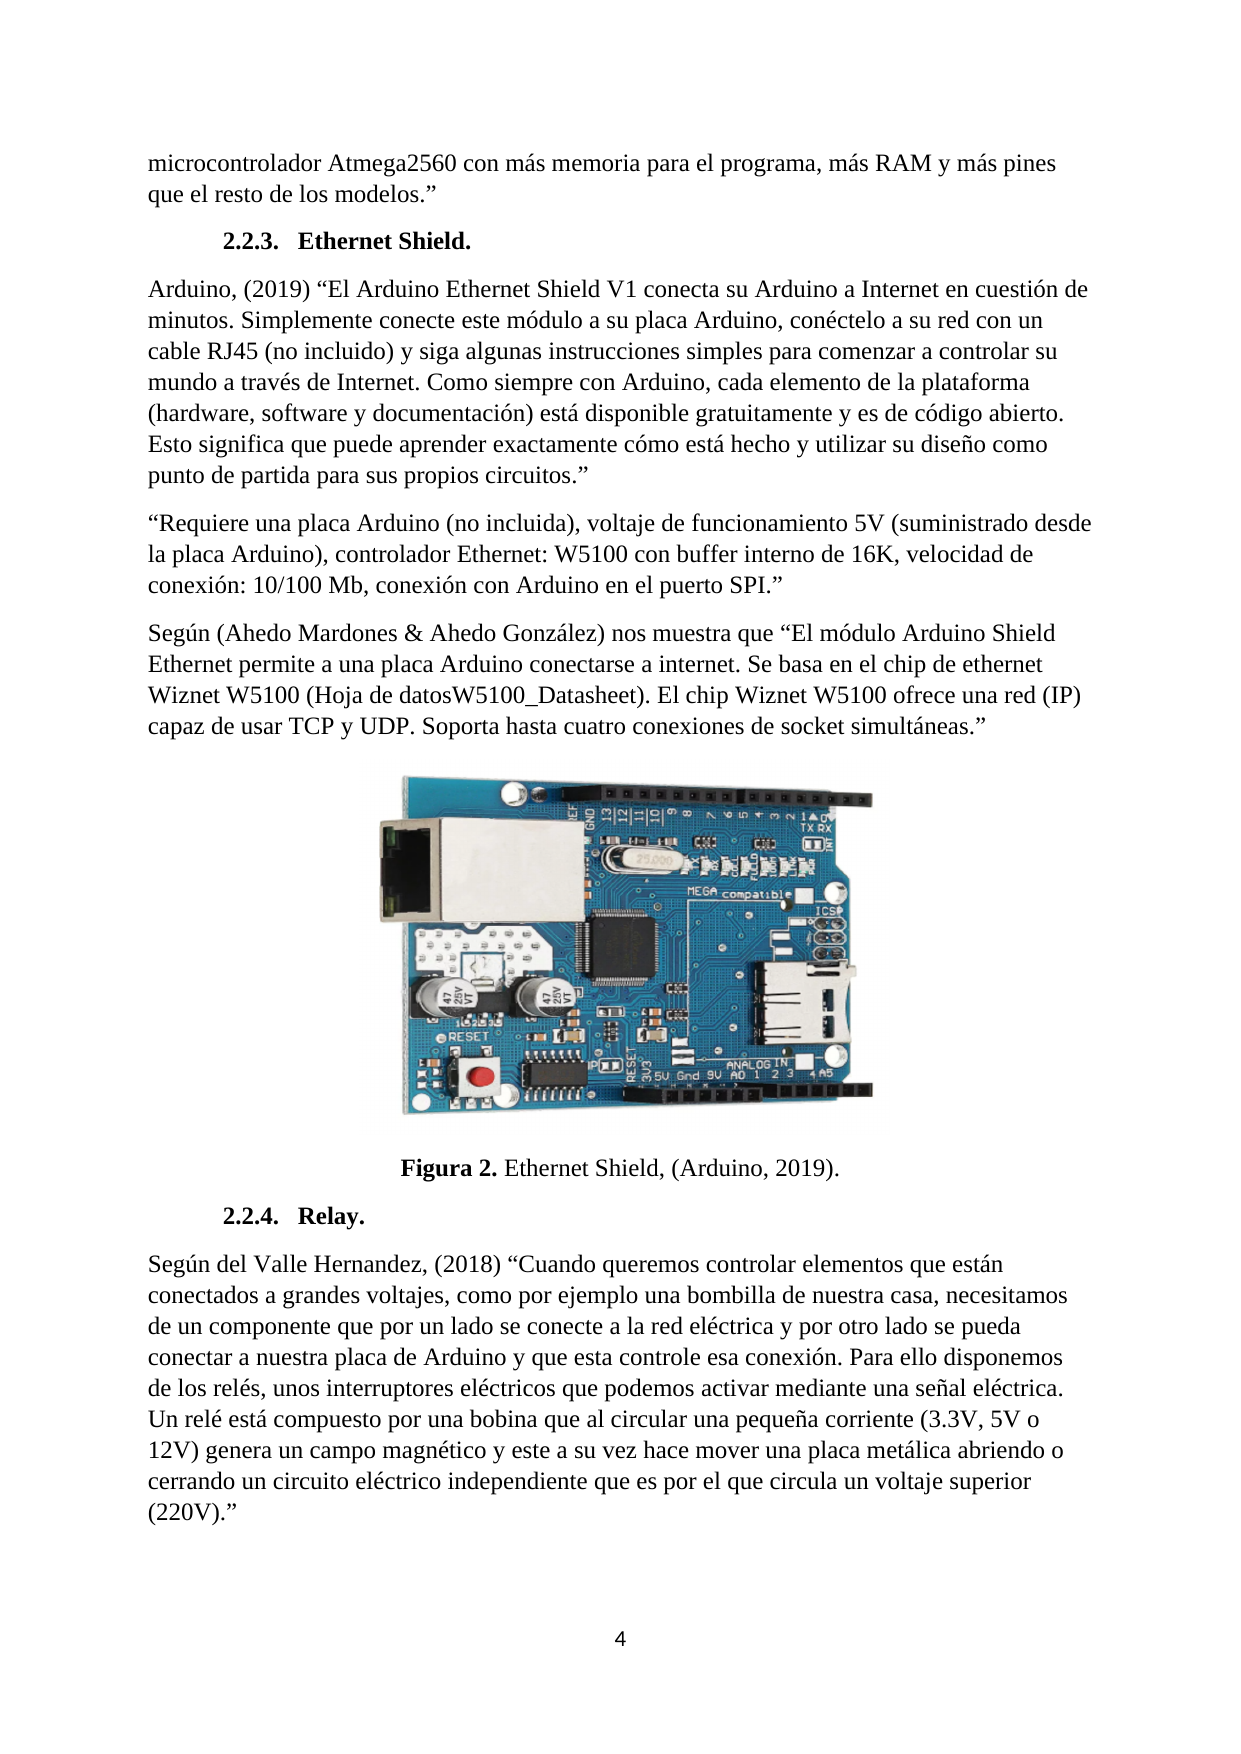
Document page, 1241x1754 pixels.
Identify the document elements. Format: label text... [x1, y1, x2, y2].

text Según (Ahedo Mardones & Ahedo González) nos muestra que “El módulo Arduino Shield Ethernet permite a una placa Arduino conectarse a internet. Se basa en el chip de ethernet Wiznet W5100 (Hoja de datosW5100_Datasheet). El chip Wiznet W5100 ofrece una red (IP) capaz de usar TCP y UDP. Soporta hasta cuatro conexiones de socket simultáneas.” [148, 618, 1092, 740]
text “Requiere una placa Arduino (no incluida), voltaje de funcionamiento 5V (suministrado desde la placa Arduino), controlador Ethernet: W5100 con buffer interno de 16K, velocidad de conexión: 10/100 Mb, conexión con Arduino en el puerto SPI.” [148, 508, 1092, 599]
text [148, 148, 1092, 207]
picture [359, 760, 890, 1135]
list Ethernet Shield. [223, 226, 1092, 255]
text Figura 2. Ethernet Shield, (Arduino, 2019). [148, 1153, 1092, 1182]
list Relay. [223, 1201, 1092, 1230]
text Según del Valle Hernandez, (2018) “Cuando queremos controlar elementos que están conectados a grandes voltajes, como por ejemplo una bombilla de nuestra casa, necesitamos de un componente que por un lado se conecte a la red eléctrica y por otro lado se pueda conectar a nuestra placa de Arduino y que esta controle esa conexión. Para ello disponemos de los relés, unos interruptores eléctricos que podemos activar mediante una señal eléctrica. Un relé está compuesto por una bobina que al circular una pequeña corriente (3.3V, 5V o 12V) genera un campo magnético y este a su vez hace mover una placa metálica abriendo o cerrando un circuito eléctrico independiente que es por el que circula un voltaje superior (220V).” [148, 1249, 1092, 1526]
text Arduino, (2019) “El Arduino Ethernet Shield V1 conecta su Arduino a Internet en cuestión de minutos. Simplemente conecte este módulo a su placa Arduino, conéctelo a su red con un cable RJ45 (no incluido) y siga algunas instrucciones simples para comenzar a controlar su mundo a través de Internet. Como siempre con Arduino, cada elemento de la plataforma (hardware, software y documentación) está disponible gratuitamente y es de código abierto. Esto significa que puede aprender exactamente cómo está hecho y utilizar su diseño como punto de partida para sus propios circuitos.” [148, 274, 1092, 489]
